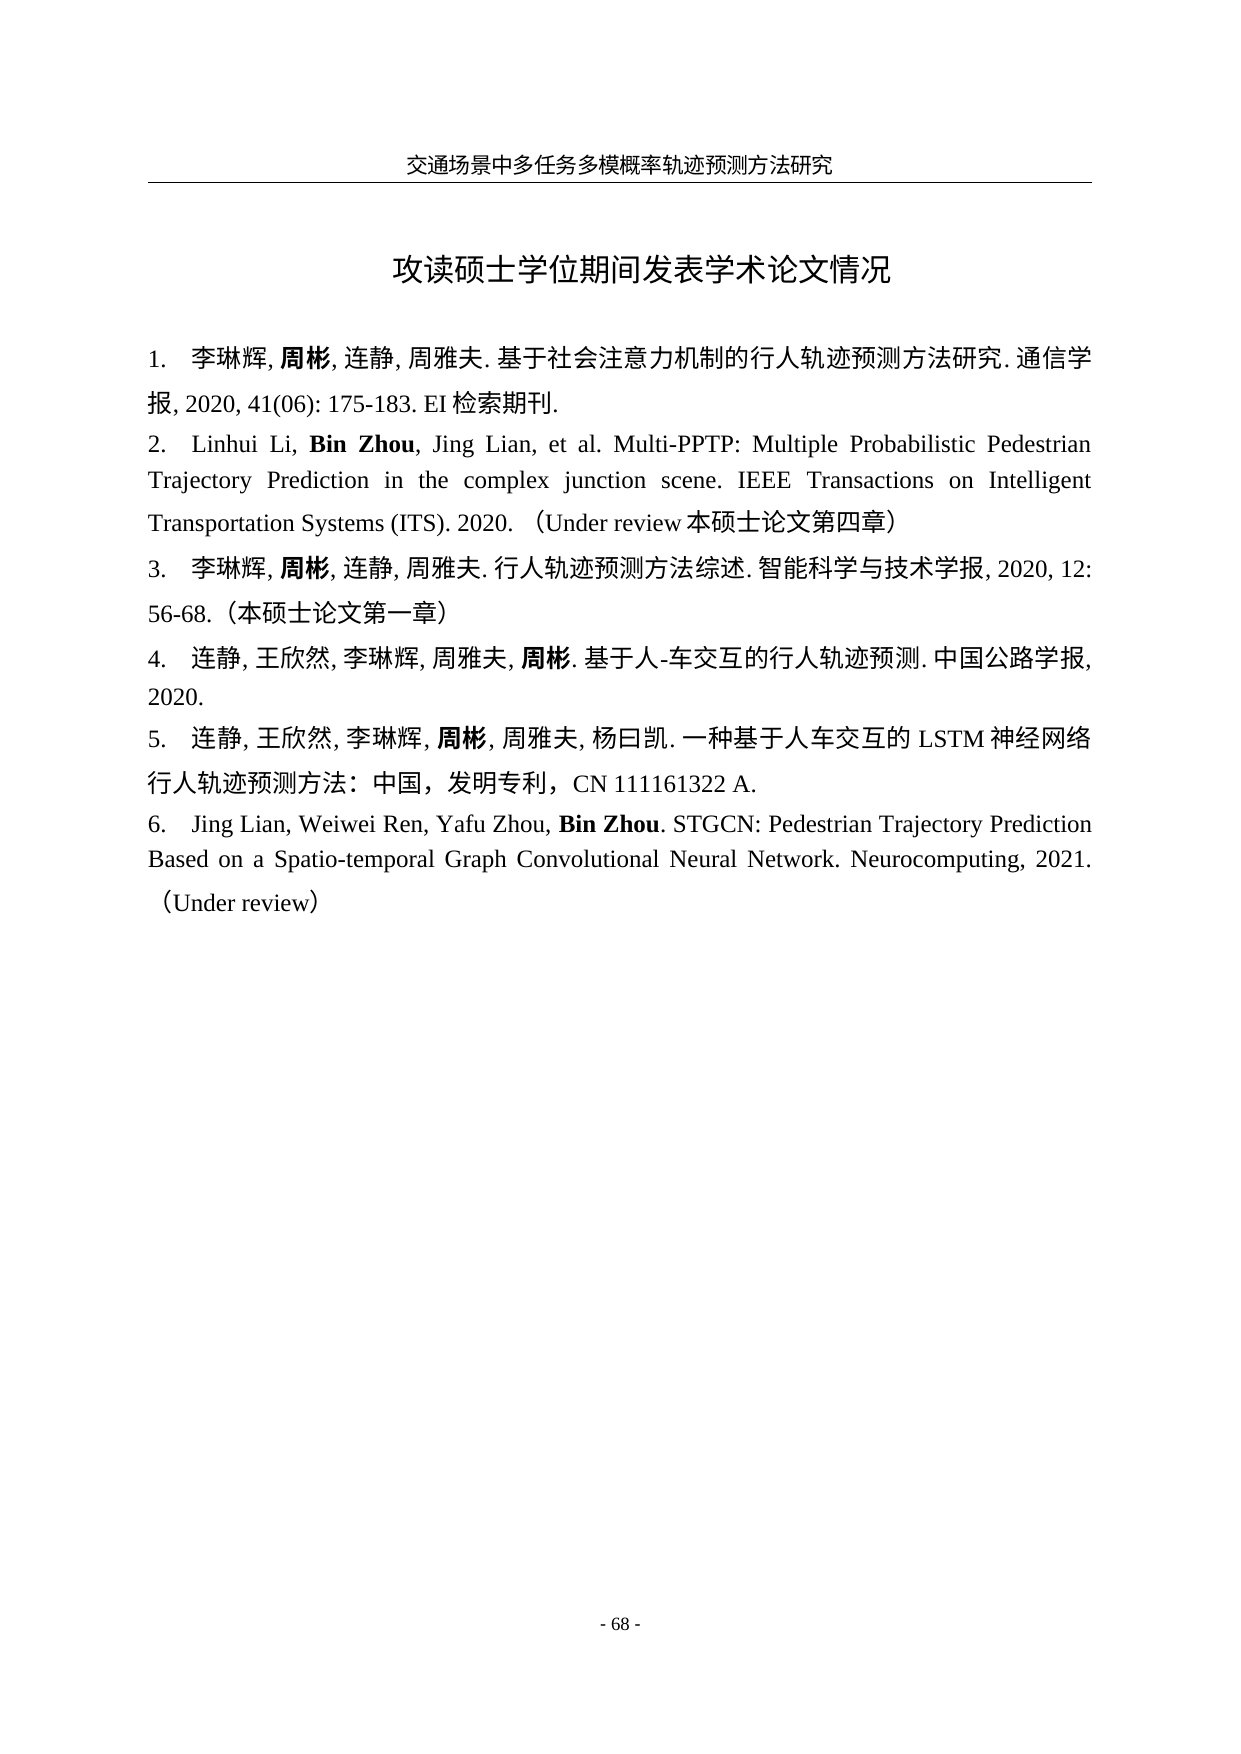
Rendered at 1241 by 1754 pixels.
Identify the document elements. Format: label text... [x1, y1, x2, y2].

text 5. 连静, 王欣然, 李琳辉, 周彬, 周雅夫, 杨曰凯. 一种基于人车交互的LSTM神经网络行人轨迹预测方法：中国，发明专利，CN 111161322 A. [148, 718, 1092, 799]
text 4. 连静, 王欣然, 李琳辉, 周雅夫, 周彬. 基于人-车交互的行人轨迹预测. 中国公路学报, 2020. [148, 639, 1092, 711]
text 2. Linhui Li, Bin Zhou, Jing Lian, et al. Multi-PPTP: Multiple Probabilistic Pedestrian Trajectory Prediction in the complex junction scene. IEEE Transactions on Intelligent Transportation Systems (ITS). 2020. （Under review本硕士论文第四章） [148, 429, 1092, 539]
text 3. 李琳辉, 周彬, 连静, 周雅夫. 行人轨迹预测方法综述. 智能科学与技术学报, 2020, 12: 56-68.（本硕士论文第一章） [148, 548, 1092, 629]
text 攻读硕士学位期间发表学术论文情况 [191, 246, 1092, 291]
text 6. Jing Lian, Weiwei Ren, Yafu Zhou, Bin Zhou. STGCN: Pedestrian Trajectory Prediction Based on a Spatio-temporal Graph Convolutional Neural Network. Neurocomputing, 2021.（Under review） [148, 809, 1092, 919]
text 1. 李琳辉, 周彬, 连静, 周雅夫. 基于社会注意力机制的行人轨迹预测方法研究. 通信学报, 2020, 41(06): 175-183. EI检索期刊. [148, 338, 1092, 420]
